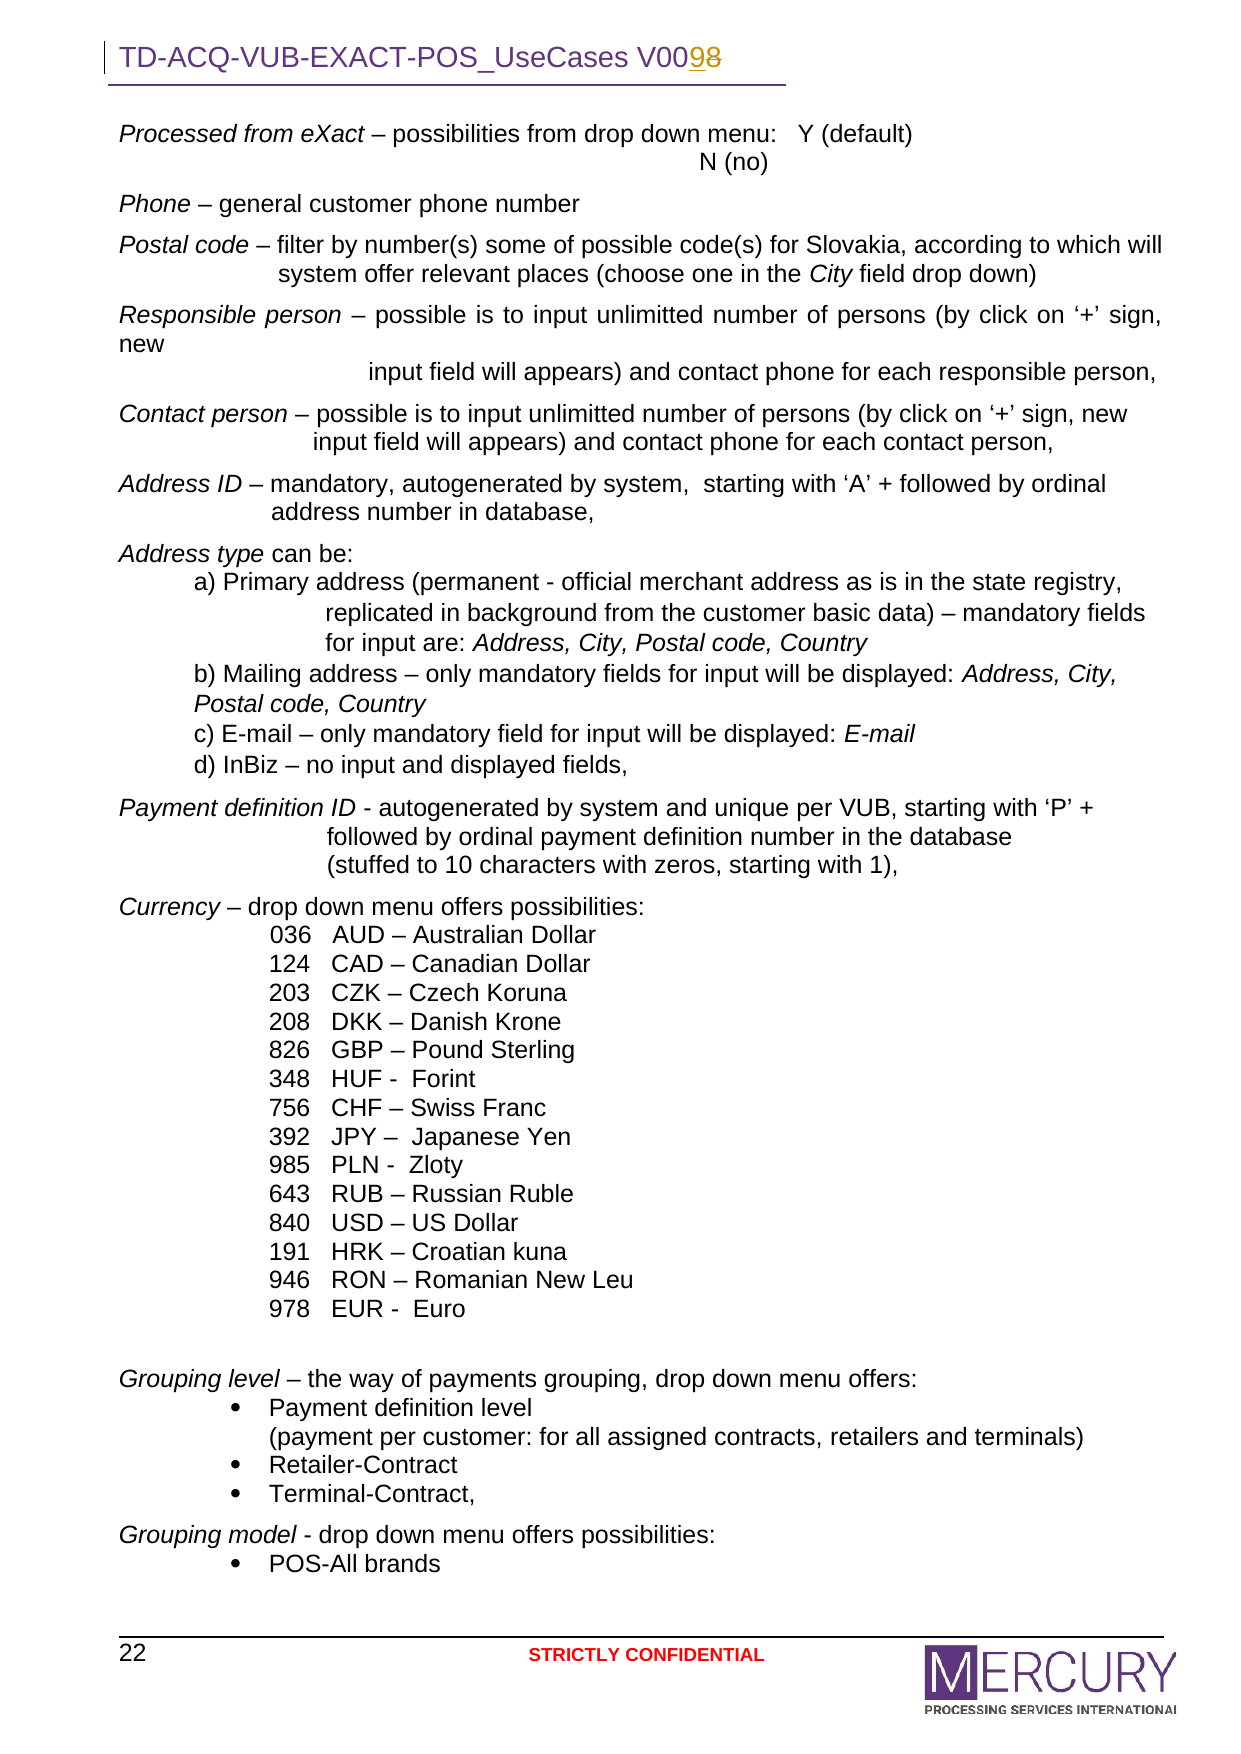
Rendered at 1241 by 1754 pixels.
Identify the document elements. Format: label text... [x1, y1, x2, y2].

text N (no) [118, 147, 1164, 176]
text Address ID – mandatory, autogenerated by system, starting with ‘A’ + followed by ordinal [118, 468, 1164, 497]
text 756 CHF – Swiss Franc [268, 1093, 1164, 1121]
text Address type can be: [118, 538, 1164, 567]
text input field will appears) and contact phone for each contact person, [118, 427, 1164, 456]
text 036 AUD – Australian Dollar [118, 920, 1164, 949]
text 203 CZK – Czech Koruna [118, 978, 1164, 1006]
text 124 CAD – Canadian Dollar [118, 949, 1164, 978]
text 946 RON – Romanian New Leu [268, 1265, 1164, 1294]
text 191 HRK – Croatian kuna [268, 1236, 1164, 1265]
list d) InBiz – no input and displayed fields, [193, 750, 1164, 778]
text Contact person – possible is to input unlimitted number of persons (by click on ‘+’ sign, new [118, 398, 1164, 427]
list for input are: Address, City, Postal code, Country [193, 628, 1164, 657]
list replicated in background from the customer basic data) – mandatory fields [193, 598, 1164, 626]
text 978 EUR - Euro [268, 1294, 1164, 1323]
list Terminal-Contract, [231, 1479, 1164, 1508]
text (stuffed to 10 characters with zeros, starting with 1), [118, 850, 1164, 879]
list POS-All brands [231, 1549, 1164, 1578]
text Postal code – filter by number(s) some of possible code(s) for Slovakia, according to which will [118, 230, 1164, 258]
list Retailer-Contract [231, 1450, 1164, 1479]
text followed by ordinal payment definition number in the database [118, 821, 1164, 850]
text 348 HUF - Forint [268, 1064, 1164, 1093]
text system offer relevant places (choose one in the City field drop down) [118, 258, 1164, 287]
text 643 RUB – Russian Ruble [268, 1179, 1164, 1208]
text input field will appears) and contact phone for each responsible person, [118, 357, 1164, 386]
text Responsible person – possible is to input unlimitted number of persons (by click on ‘+’ sign, new [118, 300, 1164, 357]
text Grouping level – the way of payments grouping, drop down menu offers: [118, 1364, 1164, 1393]
text 840 USD – US Dollar [268, 1208, 1164, 1236]
list b) Mailing address – only mandatory fields for input will be displayed: Address, City, Postal code, Country [193, 658, 1164, 718]
picture [923, 1644, 1181, 1716]
text Phone – general customer phone number [118, 188, 1164, 217]
list Payment definition level [231, 1393, 1164, 1422]
text 985 PLN - Zloty [268, 1150, 1164, 1179]
text 208 DKK – Danish Krone [268, 1006, 1164, 1035]
list (payment per customer: for all assigned contracts, retailers and terminals) [268, 1422, 1164, 1450]
text Processed from eXact – possibilities from drop down menu: Y (default) [118, 118, 1164, 147]
list c) E-mail – only mandatory field for input will be displayed: E-mail [193, 719, 1164, 748]
text address number in database, [118, 497, 1164, 526]
text Payment definition ID - autogenerated by system and unique per VUB, starting with ‘P’ + [118, 793, 1164, 821]
text Currency – drop down menu offers possibilities: [118, 891, 1164, 920]
text 392 JPY – Japanese Yen [268, 1121, 1164, 1150]
list a) Primary address (permanent - official merchant address as is in the state registry, [193, 567, 1164, 596]
text Grouping model - drop down menu offers possibilities: [118, 1521, 1164, 1549]
text 826 GBP – Pound Sterling [268, 1035, 1164, 1064]
